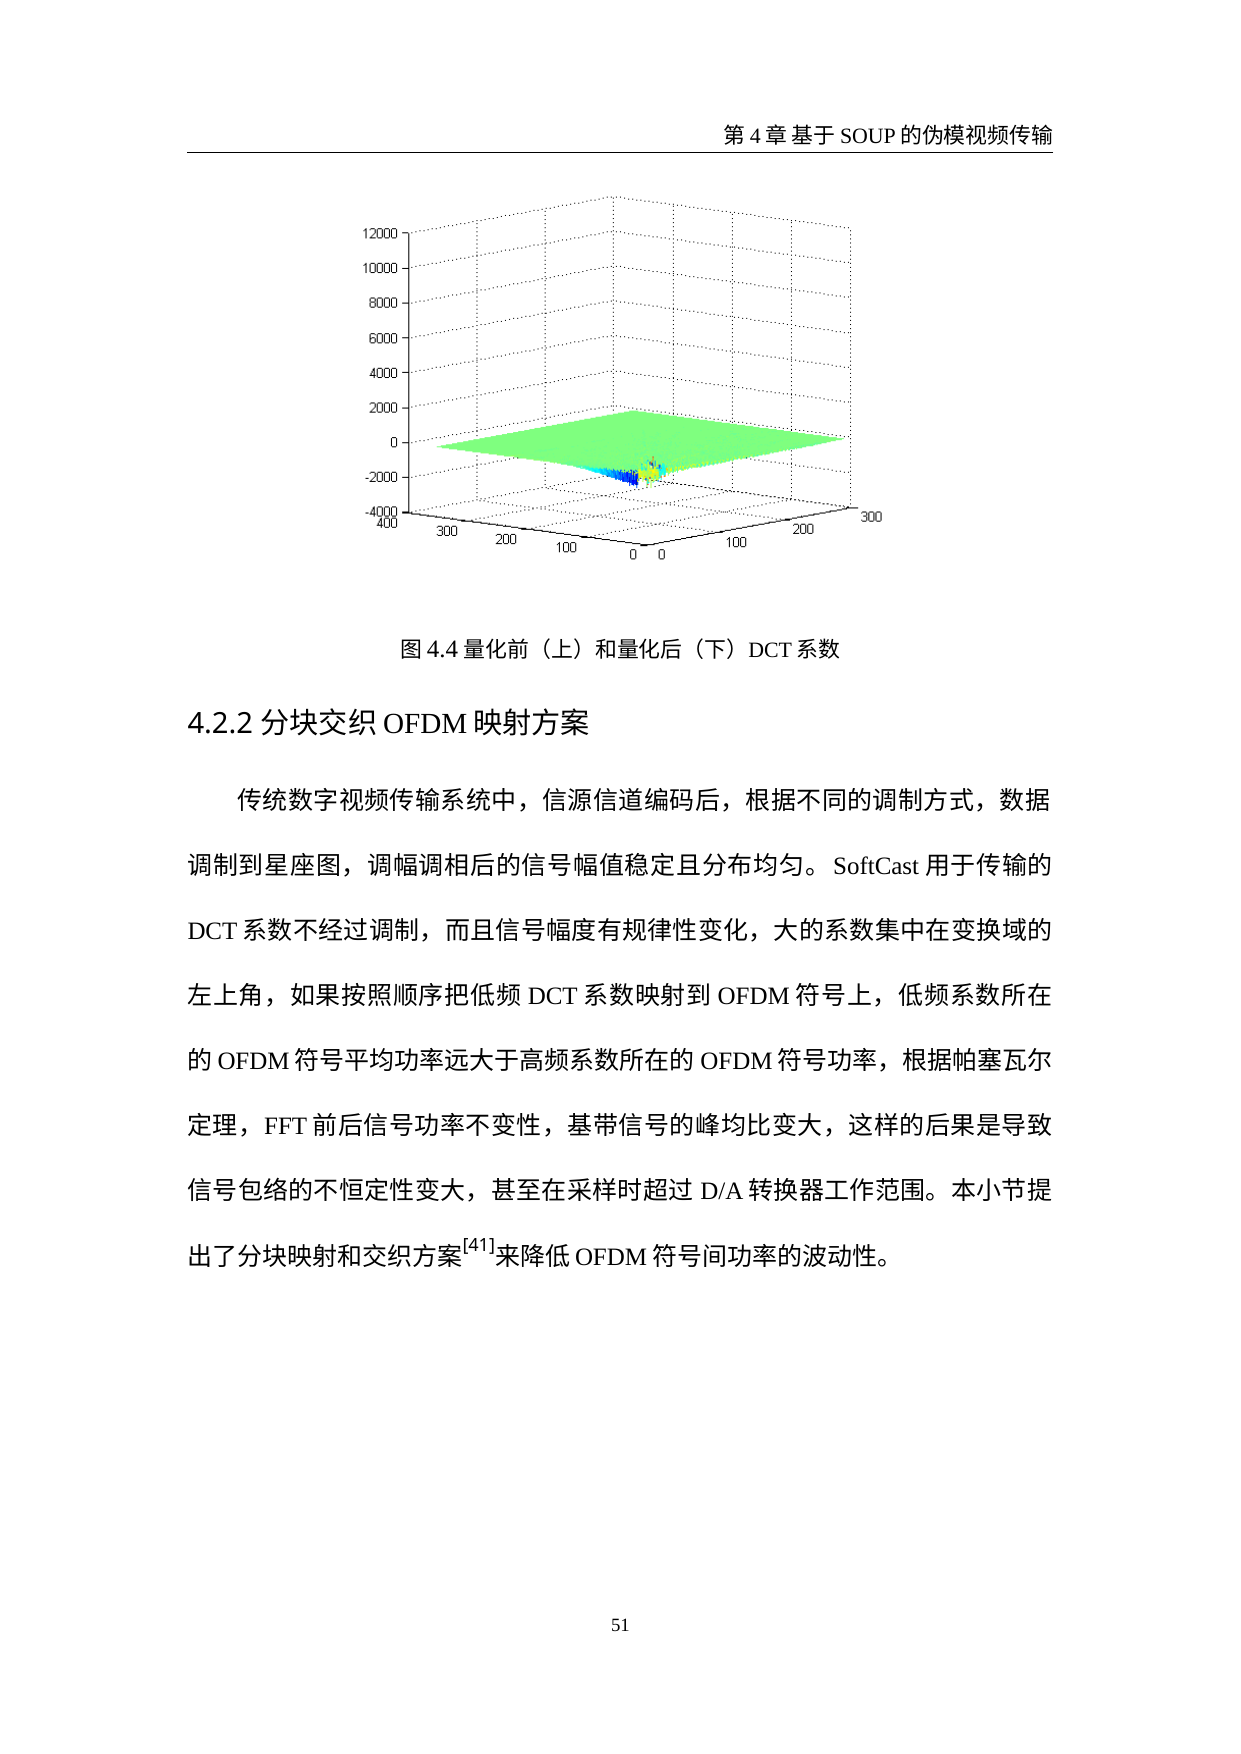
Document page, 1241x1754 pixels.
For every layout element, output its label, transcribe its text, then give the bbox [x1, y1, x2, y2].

text 图4.4 量化前（上）和量化后（下）DCT系数 [187, 631, 1053, 664]
text 传统数字视频传输系统中，信源信道编码后，根据不同的调制方式，数据调制到星座图，调幅调相后的信号幅值稳定且分布均匀。SoftCast用于传输的DCT系数不经过调制，而且信号幅度有规律性变化，大的系数集中在变换域的左上角，如果按照顺序把低频DCT系数映射到OFDM符号上，低频系数所在的OFDM符号平均功率远大于高频系数所在的OFDM符号功率，根据帕塞瓦尔定理，FFT前后信号功率不变性，基带信号的峰均比变大，这样的后果是导致信号包络的不恒定性变大，甚至在采样时超过D/A转换器工作范围。本小节提出了分块映射和交织方案[41]来降低OFDM符号间功率的波动性。 [187, 766, 1053, 1286]
picture [335, 163, 905, 591]
text 4.2.2 分块交织OFDM映射方案 [187, 689, 1053, 754]
